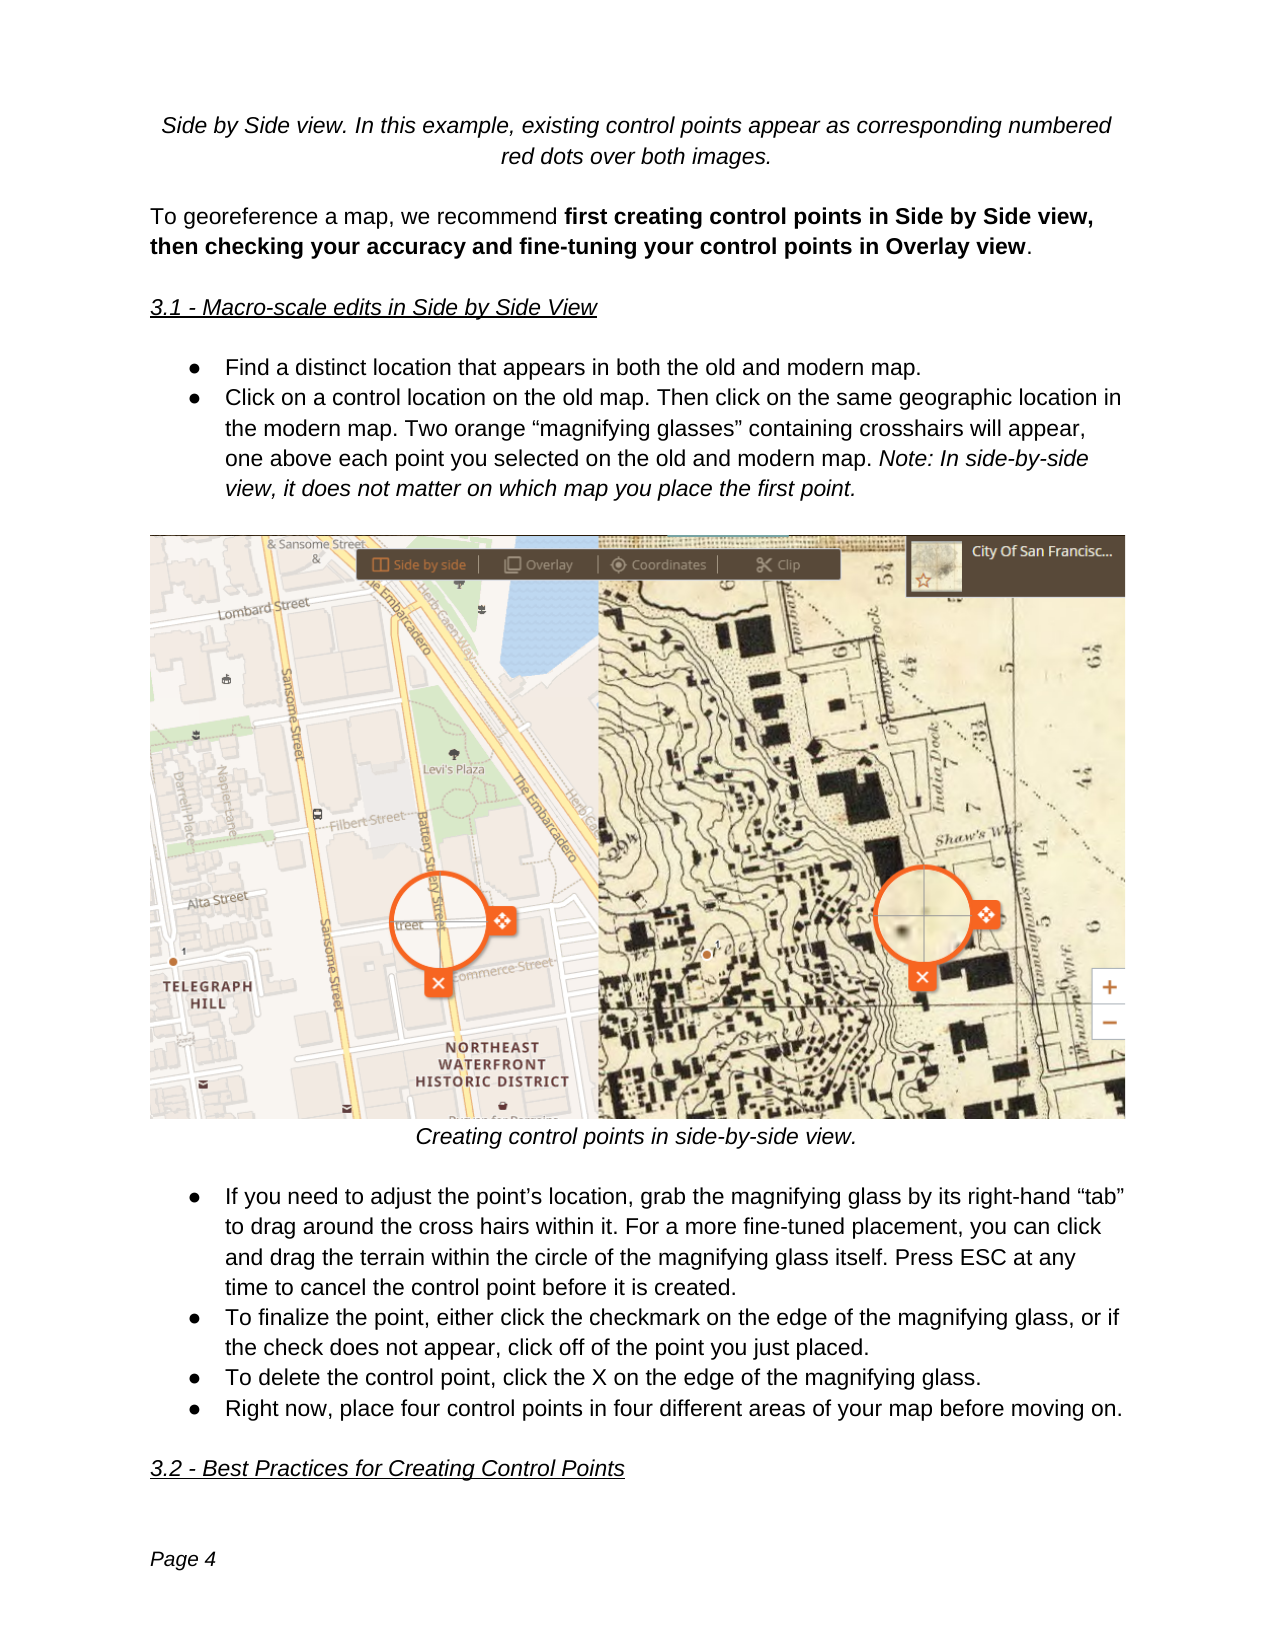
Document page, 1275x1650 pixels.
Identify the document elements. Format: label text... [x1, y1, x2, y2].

list Right now, place four control points in four different areas of your map before moving on. [187, 1394, 1125, 1421]
text Side by Side view. In this example, existing control points appear as corresponding numbered red dots over both images. [150, 112, 1125, 169]
list To delete the control point, click the X on the edge of the magnifying glass. [187, 1364, 1125, 1391]
text To georeference a map, we recommend first creating control points in Side by Side view, then checking your accuracy and fine-tuning your control points in Overlay view. [150, 203, 1125, 260]
text 3.2 - Best Practices for Creating Control Points [150, 1455, 1125, 1481]
list To finalize the point, either click the checkmark on the edge of the magnifying glass, or if the check does not appear, click off of the point you just placed. [187, 1304, 1125, 1360]
list Find a distinct location that appears in both the old and modern map. [187, 354, 1125, 381]
picture [150, 535, 1125, 1119]
list If you need to adjust the point’s location, grab the magnifying glass by its right-hand “tab” to drag around the cross hairs within it. For a more fine-tuned placement, you can click and drag the terrain within the circle of the magnifying glass itself. Press ESC at any time to cancel the control point before it is created. [187, 1183, 1125, 1300]
list Click on a control location on the old map. Then click on the same geographic location in the modern map. Two orange “magnifying glasses” containing crosshairs will appear, one above each point you selected on the old and modern map. Note: In side-by-side view, it does not matter on which map you place the first point. [187, 384, 1125, 501]
text 3.1 - Macro-scale edits in Side by Side View [150, 294, 1125, 320]
text Creating control points in side-by-side view. [150, 1123, 1125, 1149]
